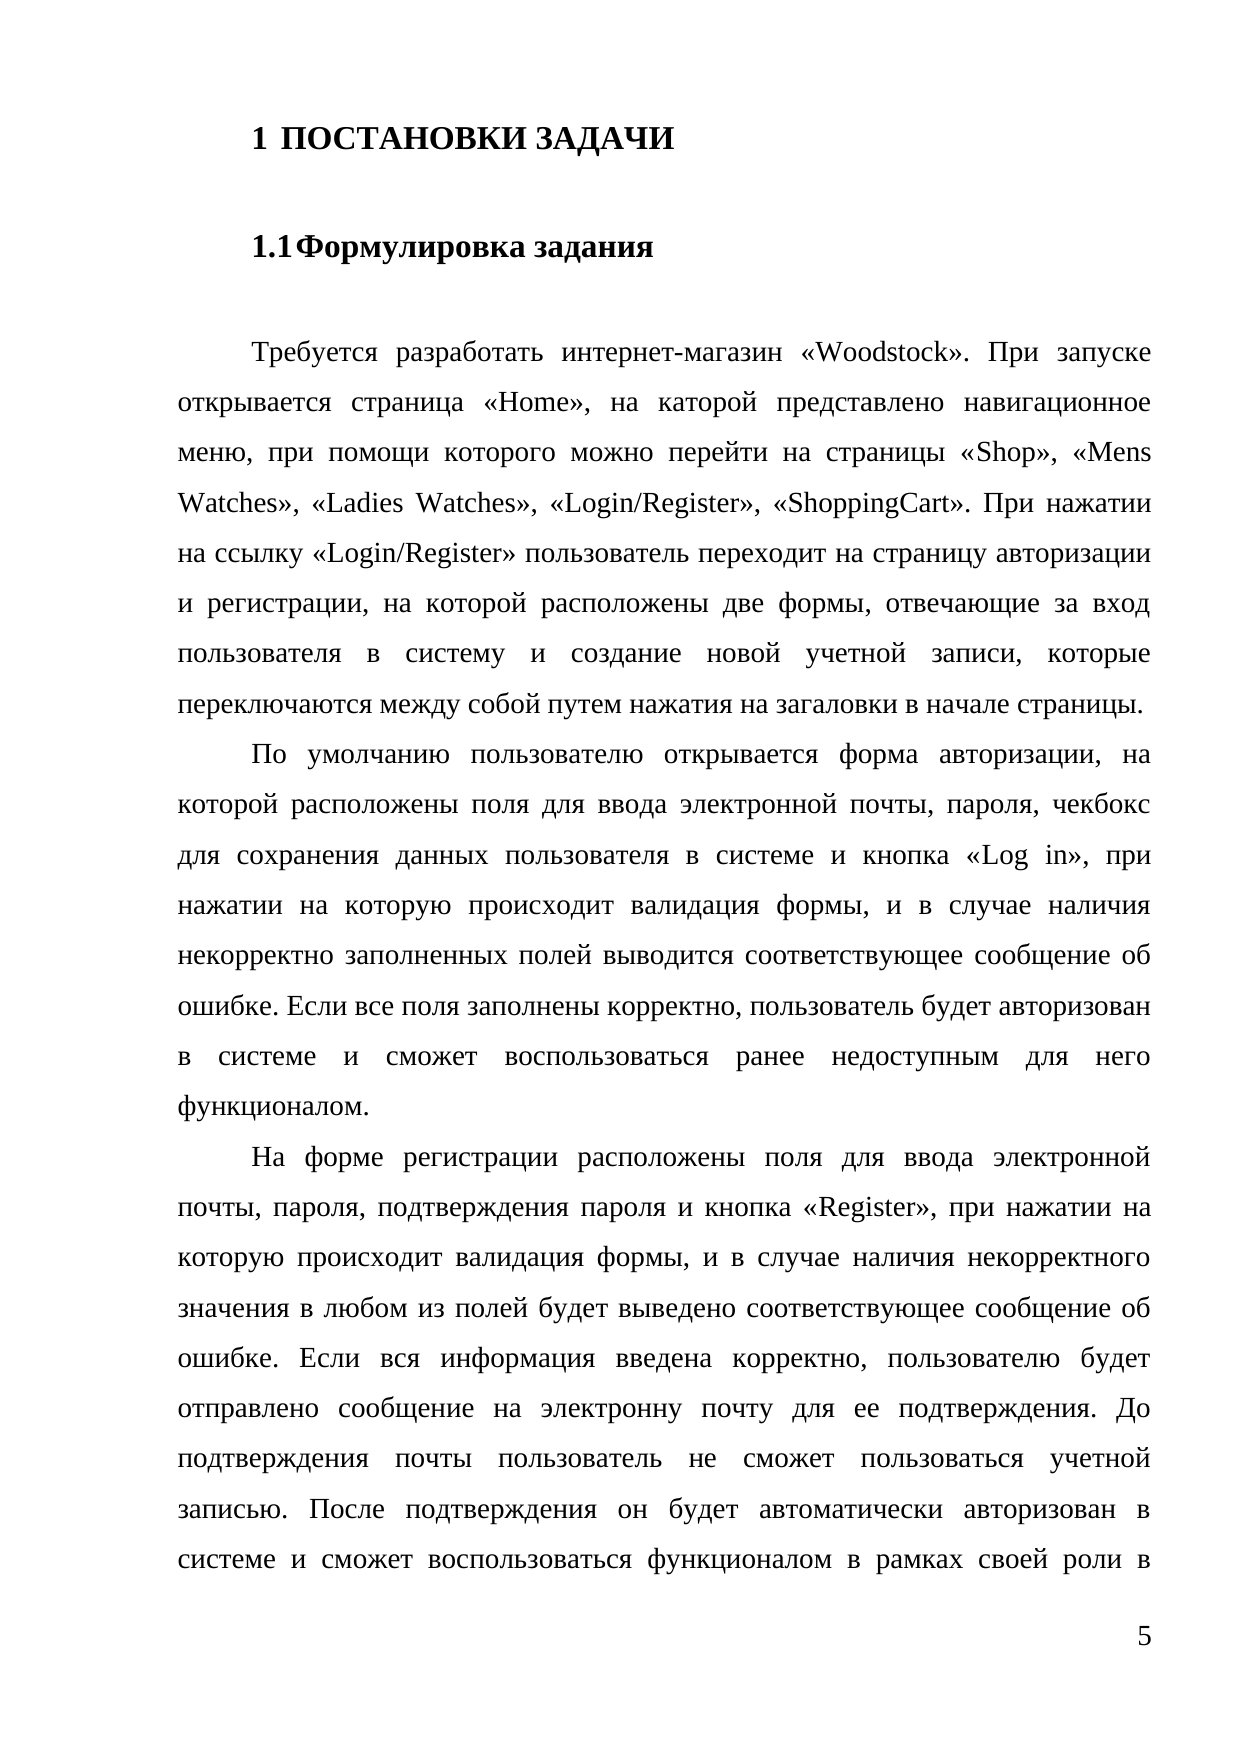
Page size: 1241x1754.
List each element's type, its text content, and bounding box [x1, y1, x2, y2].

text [177, 1139, 1152, 1575]
text Требуется разработать интернет-магазин «Woodstock». При запуске открывается страница «Home», на каторой представлено навигационное меню, при помощи которого можно перейти на страницы «Shop», «Mens Watches», «Ladies Watches», «Login/Register», «ShoppingCart». При нажатии на ссылку «Login/Register» пользователь переходит на страницу авторизации и регистрации, на которой расположены две формы, отвечающие за вход пользователя в систему и создание новой учетной записи, которые переключаются между собой путем нажатия на загаловки в начале страницы. [177, 334, 1152, 719]
subtitle ПОСТАНОВКИ ЗАДАЧИ [177, 118, 1152, 156]
list Формулировка задания [177, 226, 1152, 264]
text По умолчанию пользователю открывается форма авторизации, на которой расположены поля для ввода электронной почты, пароля, чекбокс для сохранения данных пользователя в системе и кнопка «Log in», при нажатии на которую происходит валидация формы, и в случае наличия некорректно заполненных полей выводится соответствующее сообщение об ошибке. Если все поля заполнены корректно, пользователь будет авторизован в системе и сможет воспользоваться ранее недоступным для него функционалом. [177, 736, 1152, 1122]
